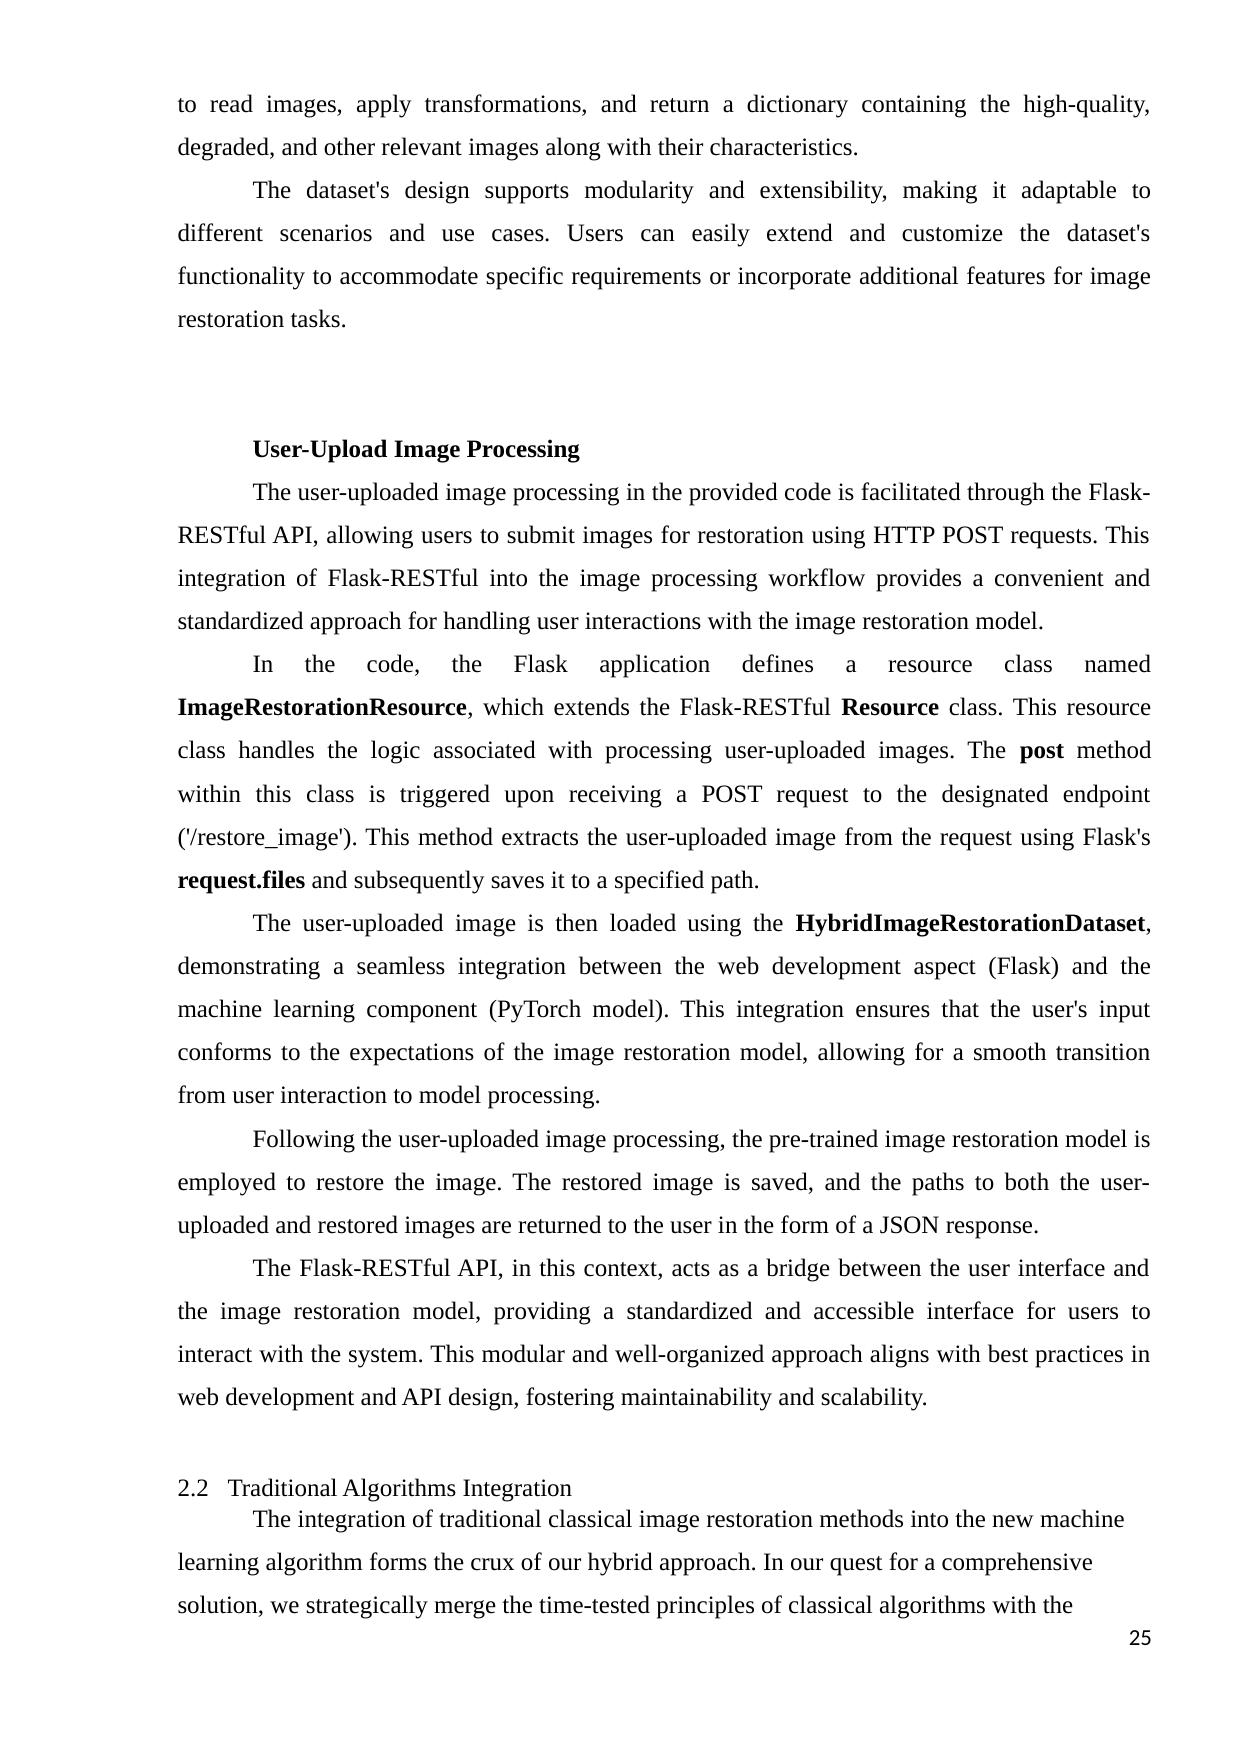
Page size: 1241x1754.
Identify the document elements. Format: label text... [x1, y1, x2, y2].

text In the code, the Flask application defines a resource class named ImageRestorationResource, which extends the Flask-RESTful Resource class. This resource class handles the logic associated with processing user-uploaded images. The post method within this class is triggered upon receiving a POST request to the designated endpoint ('/restore_image'). This method extracts the user-uploaded image from the request using Flask's request.files and subsequently saves it to a specified path. [177, 649, 1152, 894]
text Following the user-uploaded image processing, the pre-trained image restoration model is employed to restore the image. The restored image is saved, and the paths to both the user-uploaded and restored images are returned to the user in the form of a JSON response. [177, 1124, 1152, 1239]
text The dataset's design supports modularity and extensibility, making it adaptable to different scenarios and use cases. Users can easily extend and customize the dataset's functionality to accommodate specific requirements or incorporate additional features for image restoration tasks. [177, 175, 1152, 333]
text The user-uploaded image processing in the provided code is facilitated through the Flask-RESTful API, allowing users to submit images for restoration using HTTP POST requests. This integration of Flask-RESTful into the image processing workflow provides a convenient and standardized approach for handling user interactions with the image restoration model. [177, 477, 1152, 635]
text User-Upload Image Processing [177, 434, 1152, 462]
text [177, 1504, 1152, 1619]
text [177, 89, 1152, 161]
subtitle Traditional Algorithms Integration [177, 1473, 1152, 1502]
text The user-uploaded image is then loaded using the HybridImageRestorationDataset, demonstrating a seamless integration between the web development aspect (Flask) and the machine learning component (PyTorch model). This integration ensures that the user's input conforms to the expectations of the image restoration model, allowing for a smooth transition from user interaction to model processing. [177, 908, 1152, 1109]
text The Flask-RESTful API, in this context, acts as a bridge between the user interface and the image restoration model, providing a standardized and accessible interface for users to interact with the system. This modular and well-organized approach aligns with best practices in web development and API design, fostering maintainability and scalability. [177, 1253, 1152, 1411]
